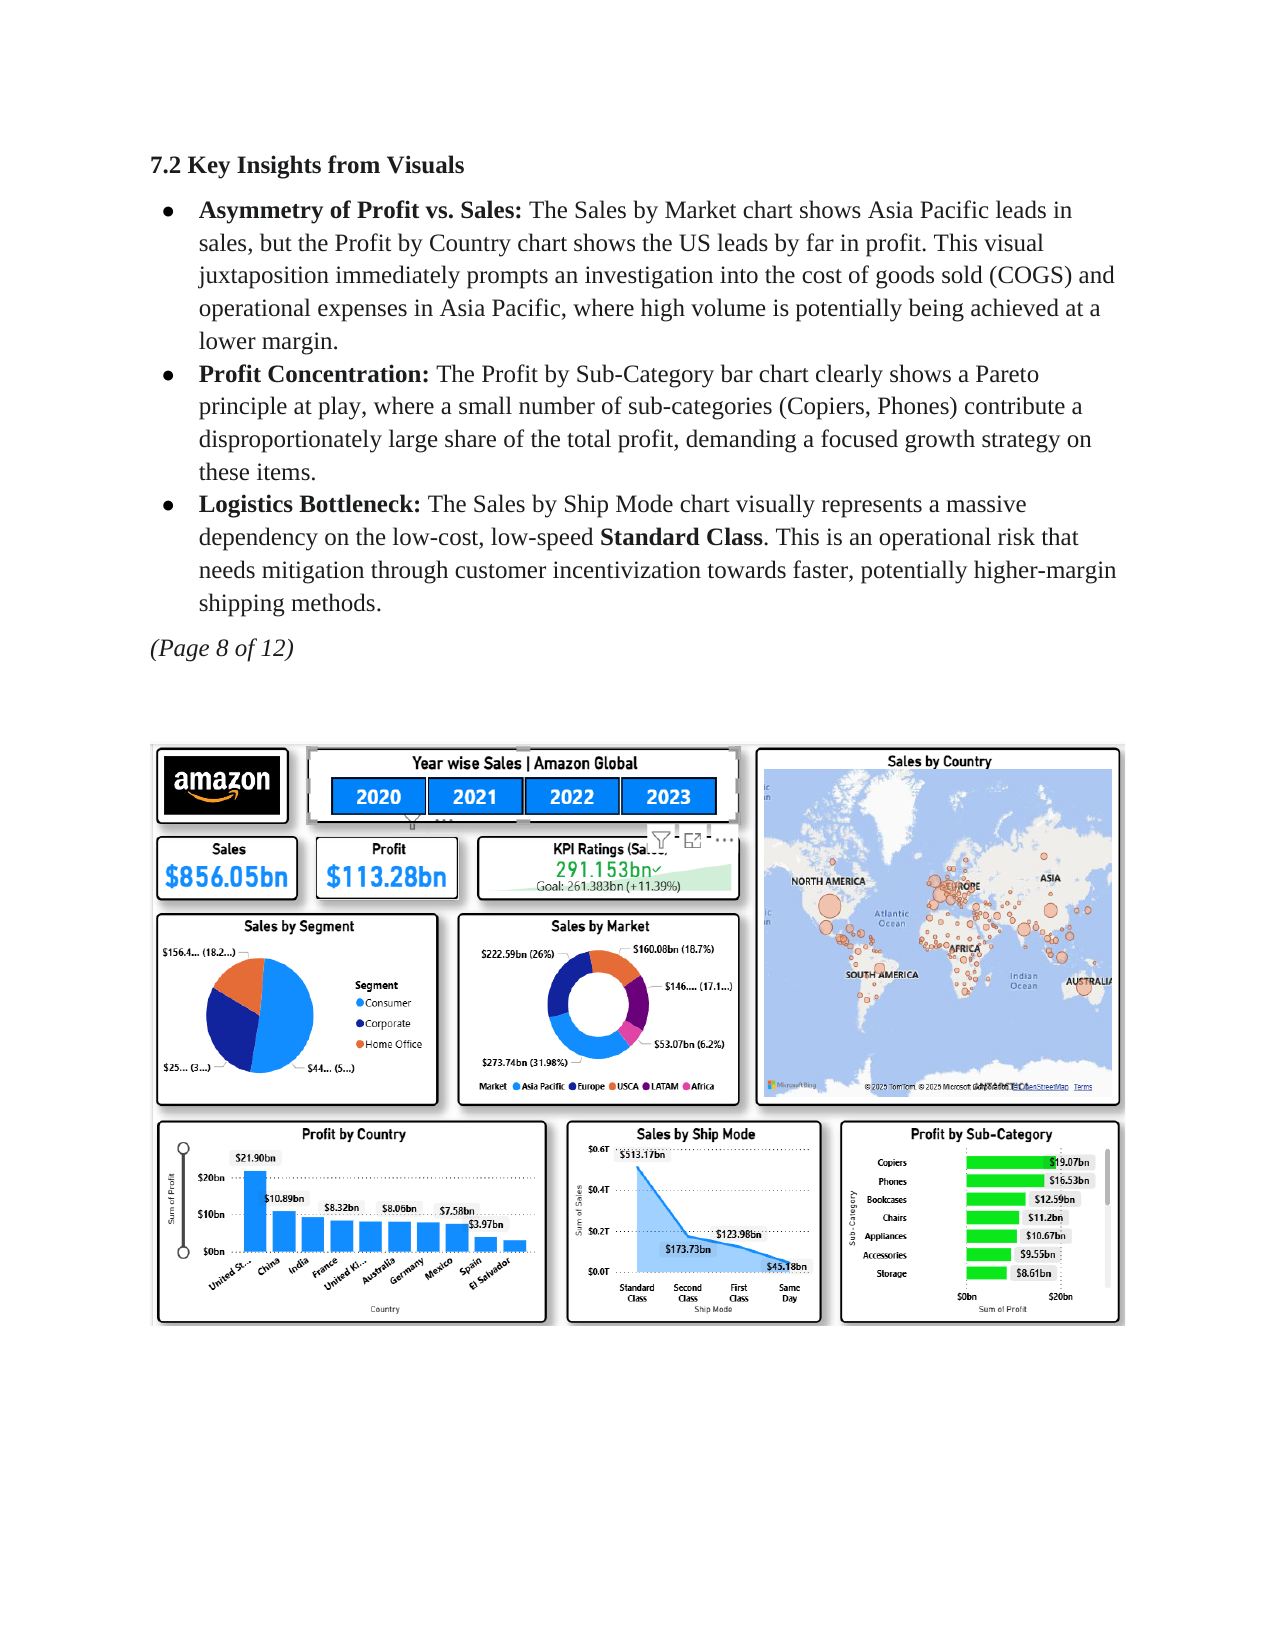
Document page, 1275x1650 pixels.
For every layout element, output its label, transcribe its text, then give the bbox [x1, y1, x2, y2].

list Profit Concentration: The Profit by Sub-Category bar chart clearly shows a Pareto principle at play, where a small number of sub-categories (Copiers, Phones) contribute a disproportionately large share of the total profit, demanding a focused growth strategy on these items. [161, 359, 1125, 486]
list Asymmetry of Profit vs. Sales: The Sales by Market chart shows Asia Pacific leads in sales, but the Profit by Country chart shows the US leads by far in profit. This visual juxtaposition immediately prompts an investigation into the cost of goods sold (COGS) and operational expenses in Asia Pacific, where high volume is potentially being achieved at a lower margin. [161, 195, 1125, 355]
subtitle 7.2 Key Insights from Visuals [150, 150, 1125, 179]
text (Page 8 of 12) [150, 633, 1125, 662]
picture [150, 741, 1125, 1326]
list Logistics Bottleneck: The Sales by Ship Mode chart visually represents a massive dependency on the low-cost, low-speed Standard Class. This is an operational risk that needs mitigation through customer incentivization towards faster, potentially higher-margin shipping methods. [161, 489, 1125, 616]
